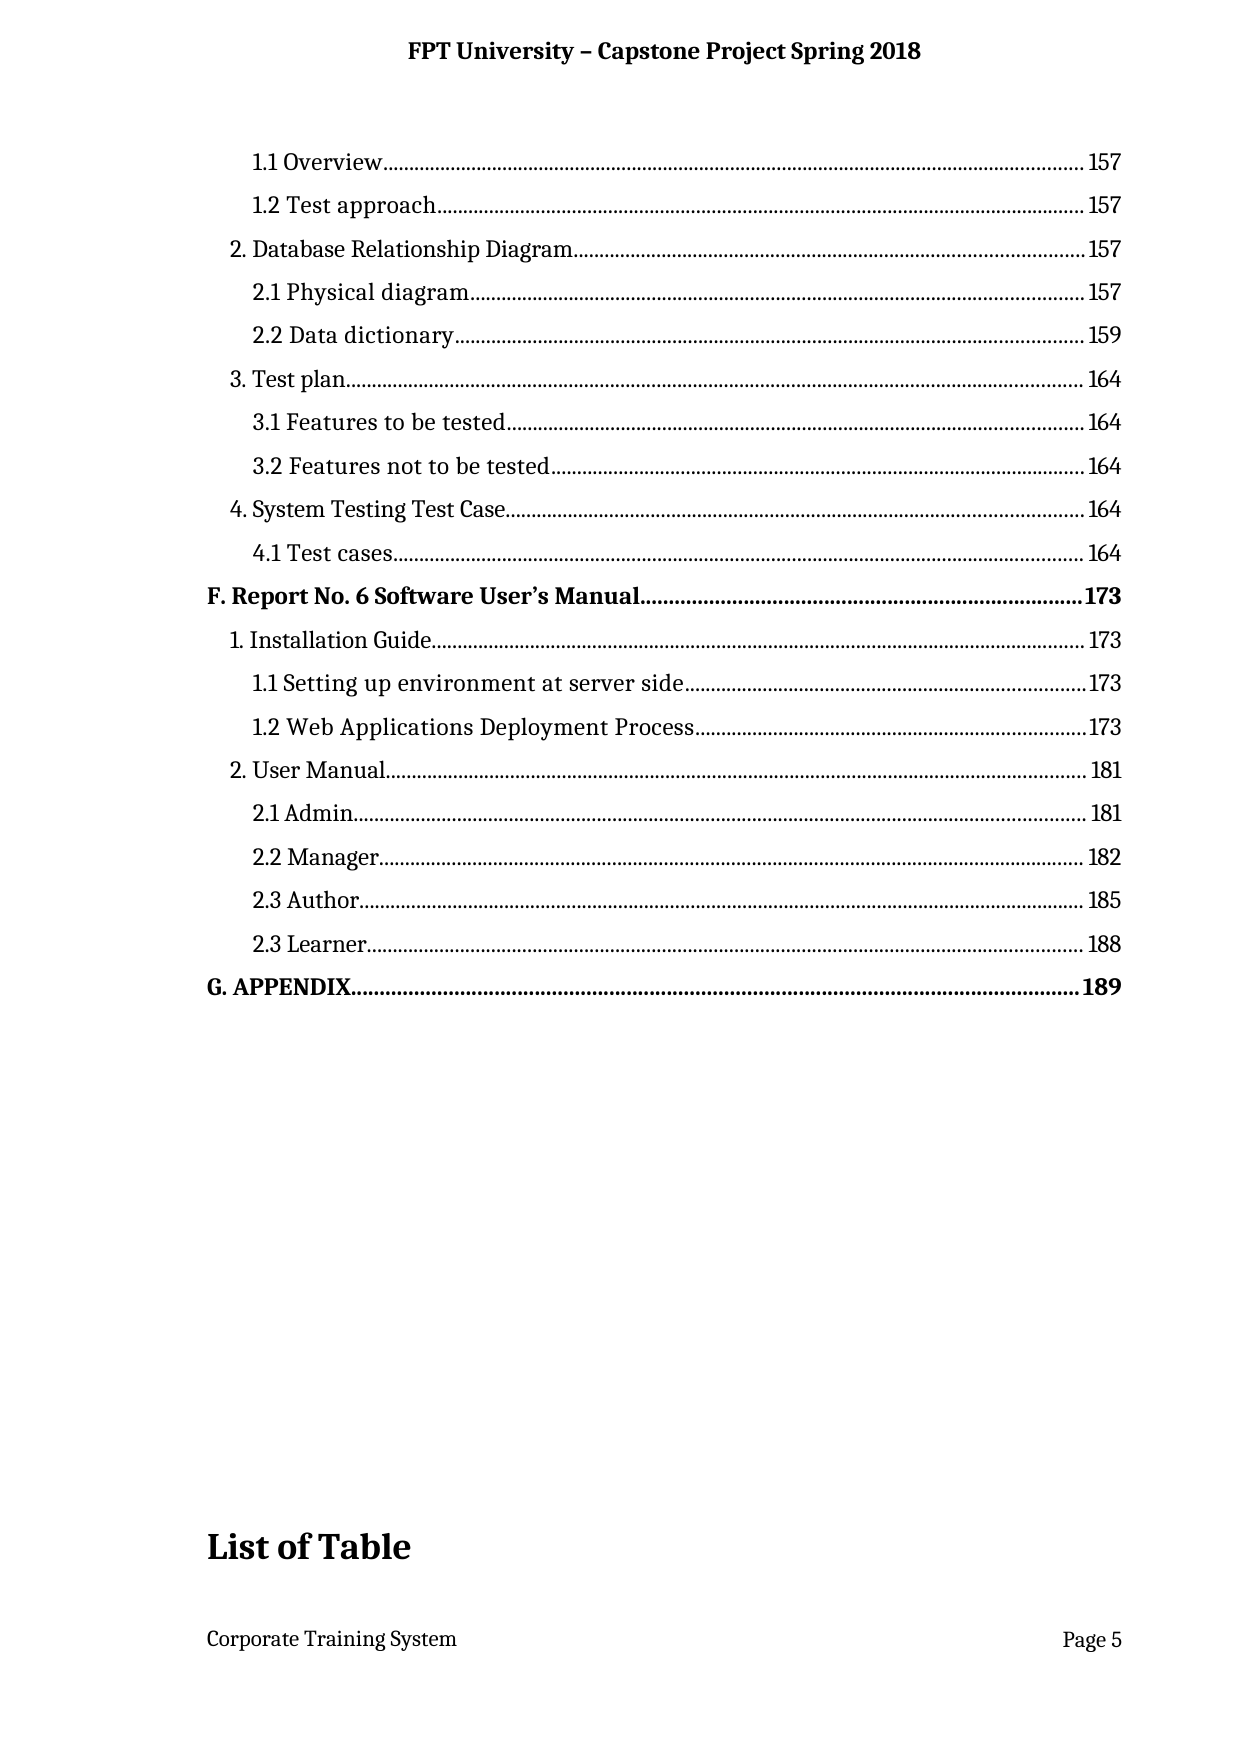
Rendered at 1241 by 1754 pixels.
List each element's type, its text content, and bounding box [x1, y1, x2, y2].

subtitle List of Table [207, 1526, 1124, 1569]
